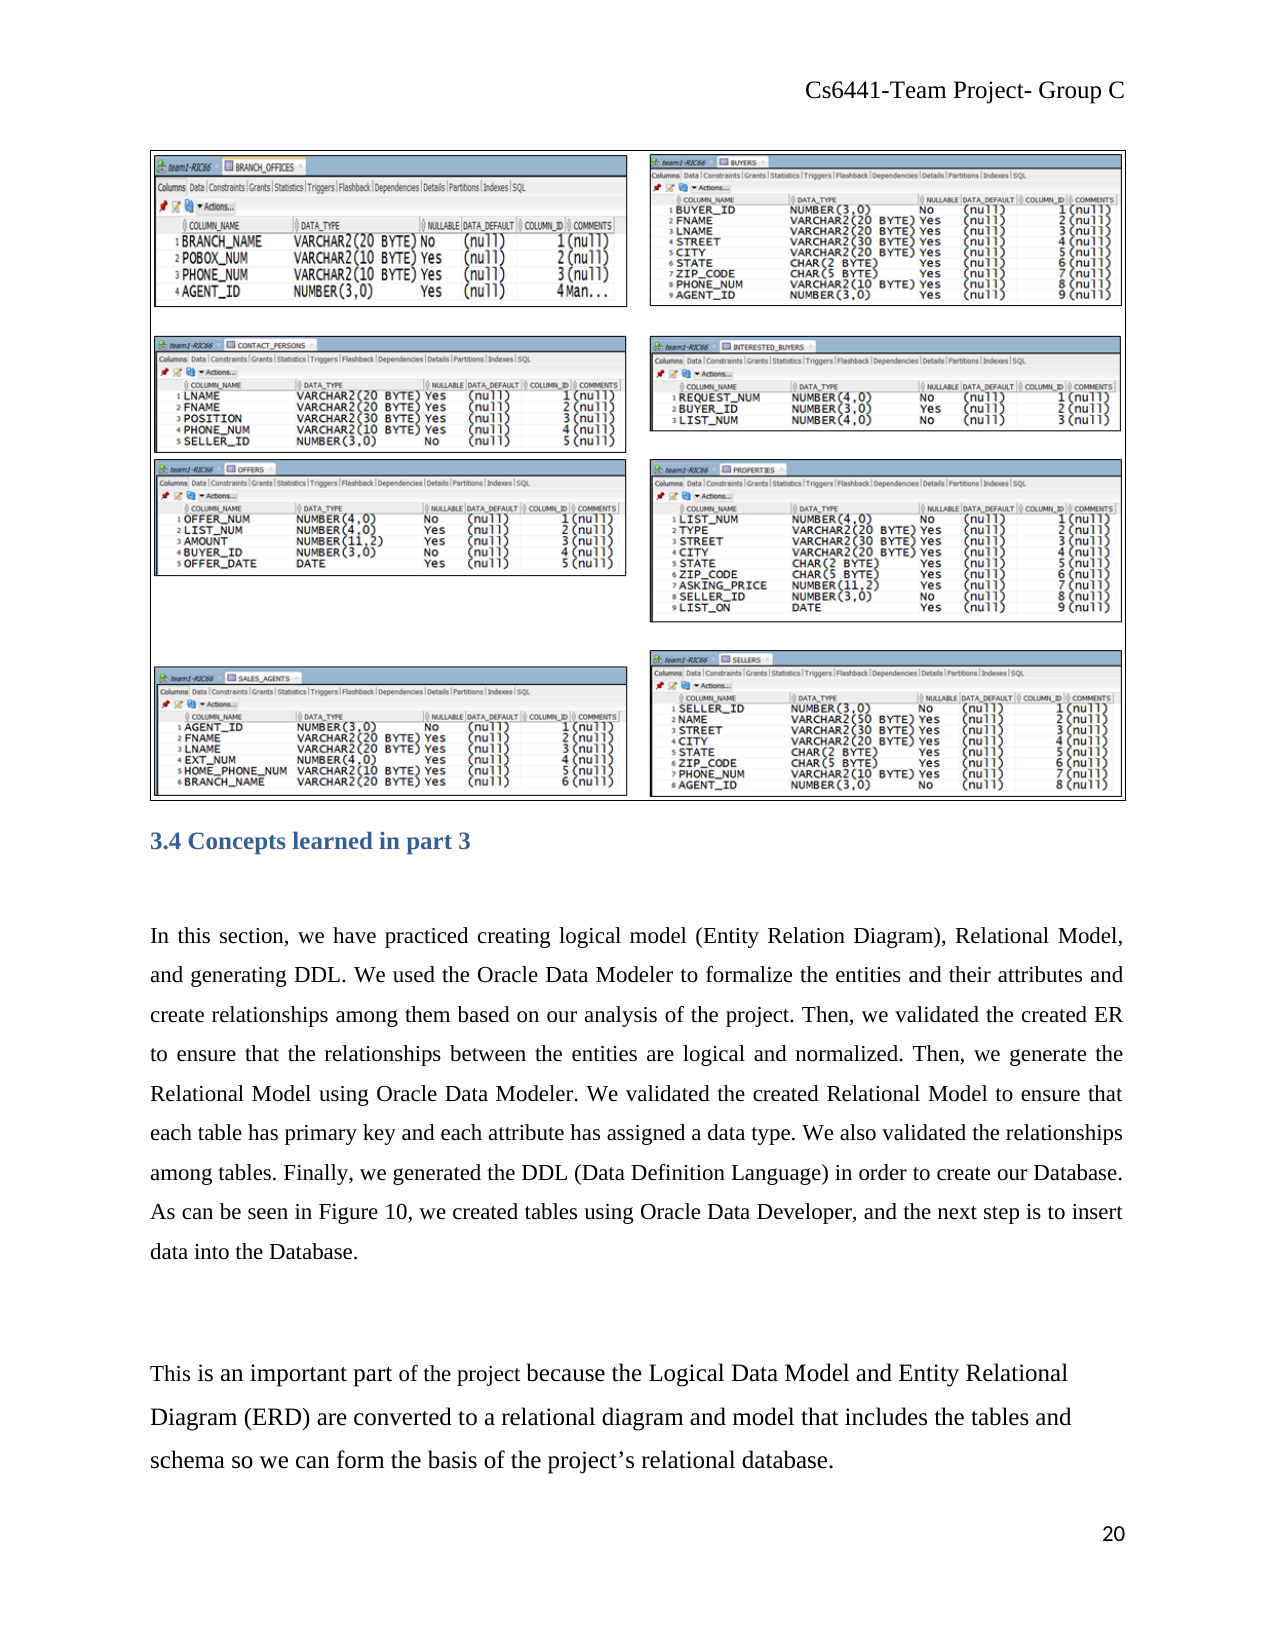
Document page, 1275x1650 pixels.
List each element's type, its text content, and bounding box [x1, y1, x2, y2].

picture [151, 151, 1125, 800]
text In this section, we have practiced creating logical model (Entity Relation Diagram), Relational Model, and generating DDL. We used the Oracle Data Modeler to formalize the entities and their attributes and create relationships among them based on our analysis of the project. Then, we validated the created ER to ensure that the relationships between the entities are logical and normalized. Then, we generate the Relational Model using Oracle Data Modeler. We validated the created Relational Model to ensure that each table has primary key and each attribute has assigned a data type. We also validated the relationships among tables. Finally, we generated the DDL (Data Definition Language) in order to create our Database. As can be seen in Figure 10, we created tables using Oracle Data Developer, and the next step is to insert data into the Database. [150, 922, 1125, 1264]
subtitle 3.4 Concepts learned in part 3 [150, 826, 1125, 854]
text This is an important part of the project because the Logical Data Model and Entity Relational Diagram (ERD) are converted to a relational diagram and model that includes the tables and schema so we can form the basis of the project’s relational database. [150, 1358, 1125, 1473]
